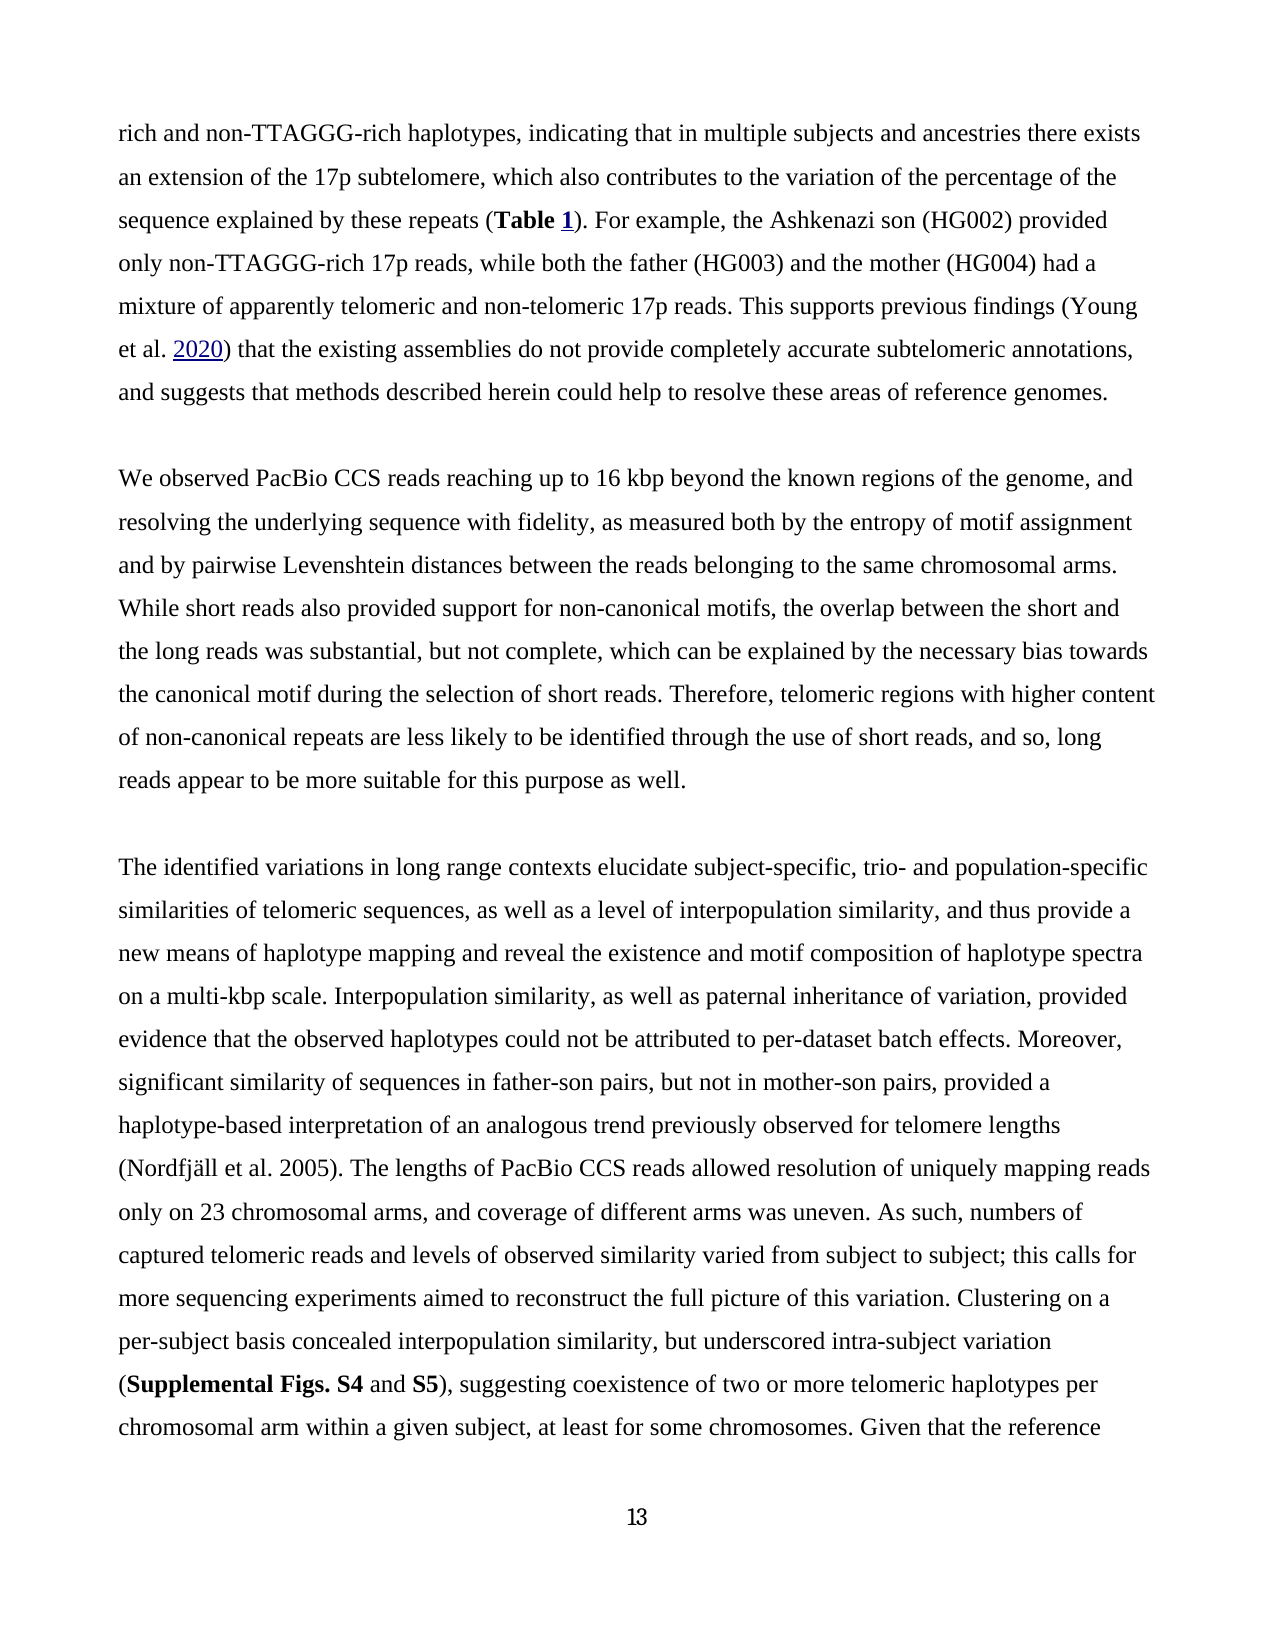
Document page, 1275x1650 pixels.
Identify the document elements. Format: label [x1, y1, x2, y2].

text [118, 118, 1156, 1441]
